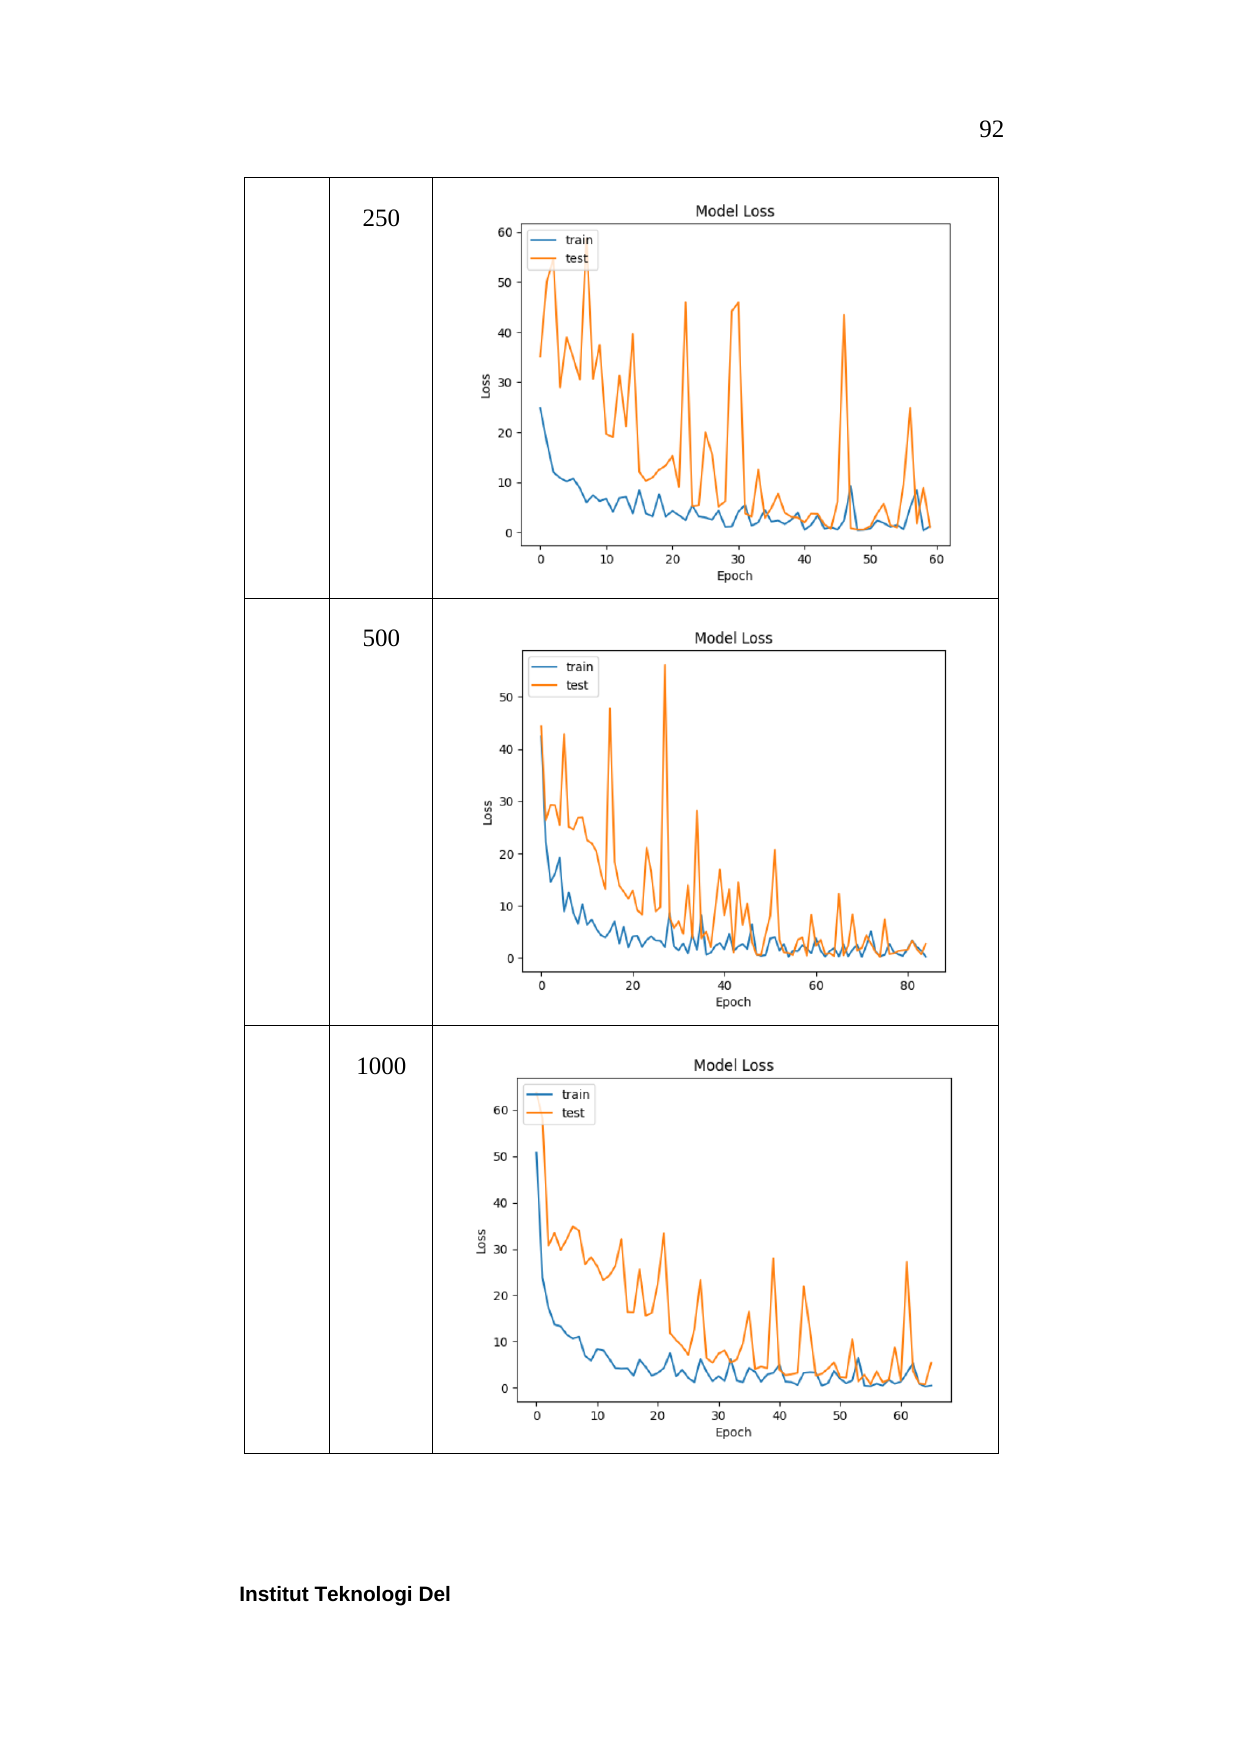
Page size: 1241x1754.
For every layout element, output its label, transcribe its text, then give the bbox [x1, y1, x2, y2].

table_cell [433, 599, 998, 1025]
table_cell [245, 178, 329, 597]
table_cell 500 [330, 599, 432, 1025]
picture [475, 203, 957, 584]
picture [480, 623, 951, 1011]
table_cell 250 [330, 178, 432, 597]
table_cell [433, 1026, 998, 1453]
picture [475, 1051, 957, 1439]
table_cell [245, 1026, 329, 1453]
table_cell 1000 [330, 1026, 432, 1453]
table_cell [433, 178, 998, 597]
table_cell [245, 599, 329, 1025]
